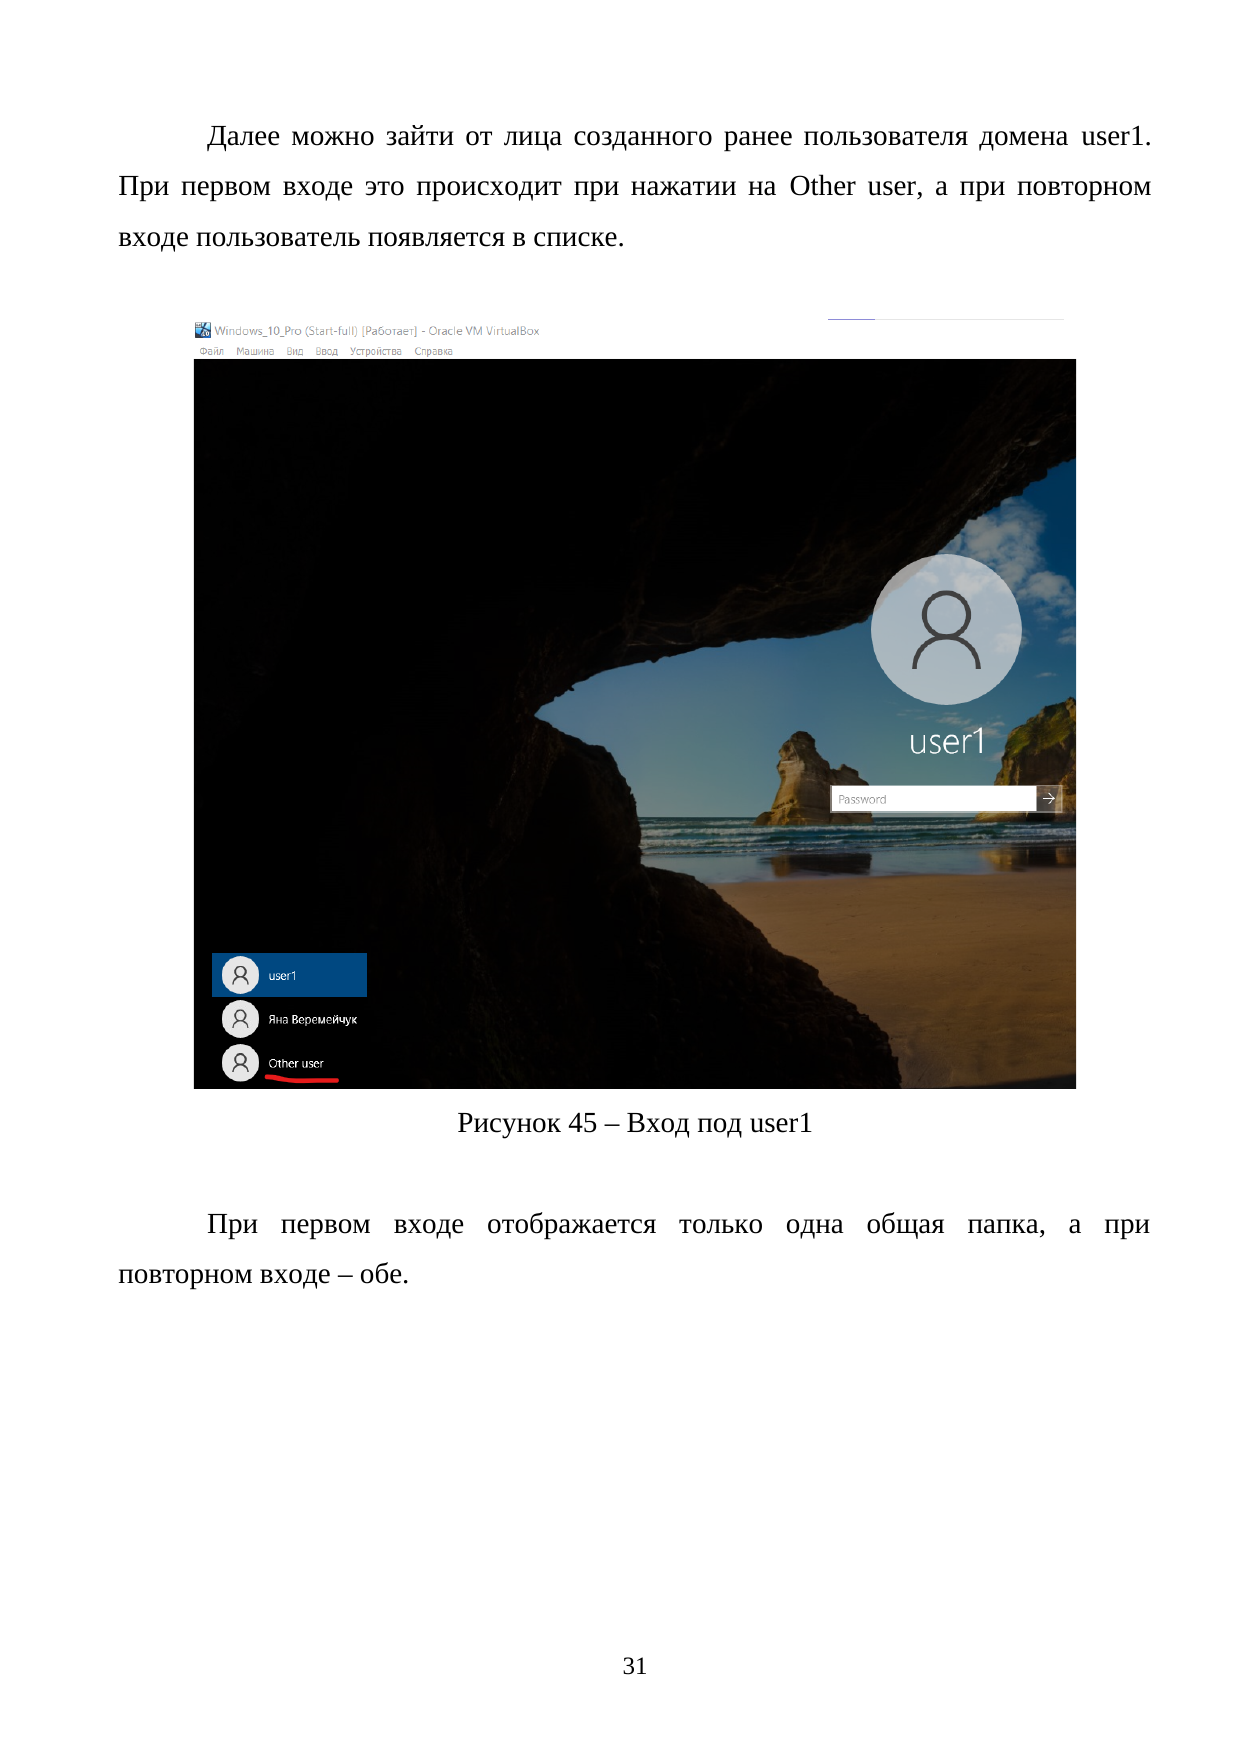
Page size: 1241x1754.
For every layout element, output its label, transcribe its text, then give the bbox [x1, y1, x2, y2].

text Рисунок 45 – Вход под user1 [118, 1106, 1152, 1139]
text Далее можно зайти от лица созданного ранее пользователя домена user1. При первом входе это происходит при нажатии на Other user, а при повторном входе пользователь появляется в списке. [118, 118, 1152, 252]
picture [193, 319, 1077, 1089]
text При первом входе отображается только одна общая папка, а при повторном входе – обе. [118, 1206, 1152, 1290]
